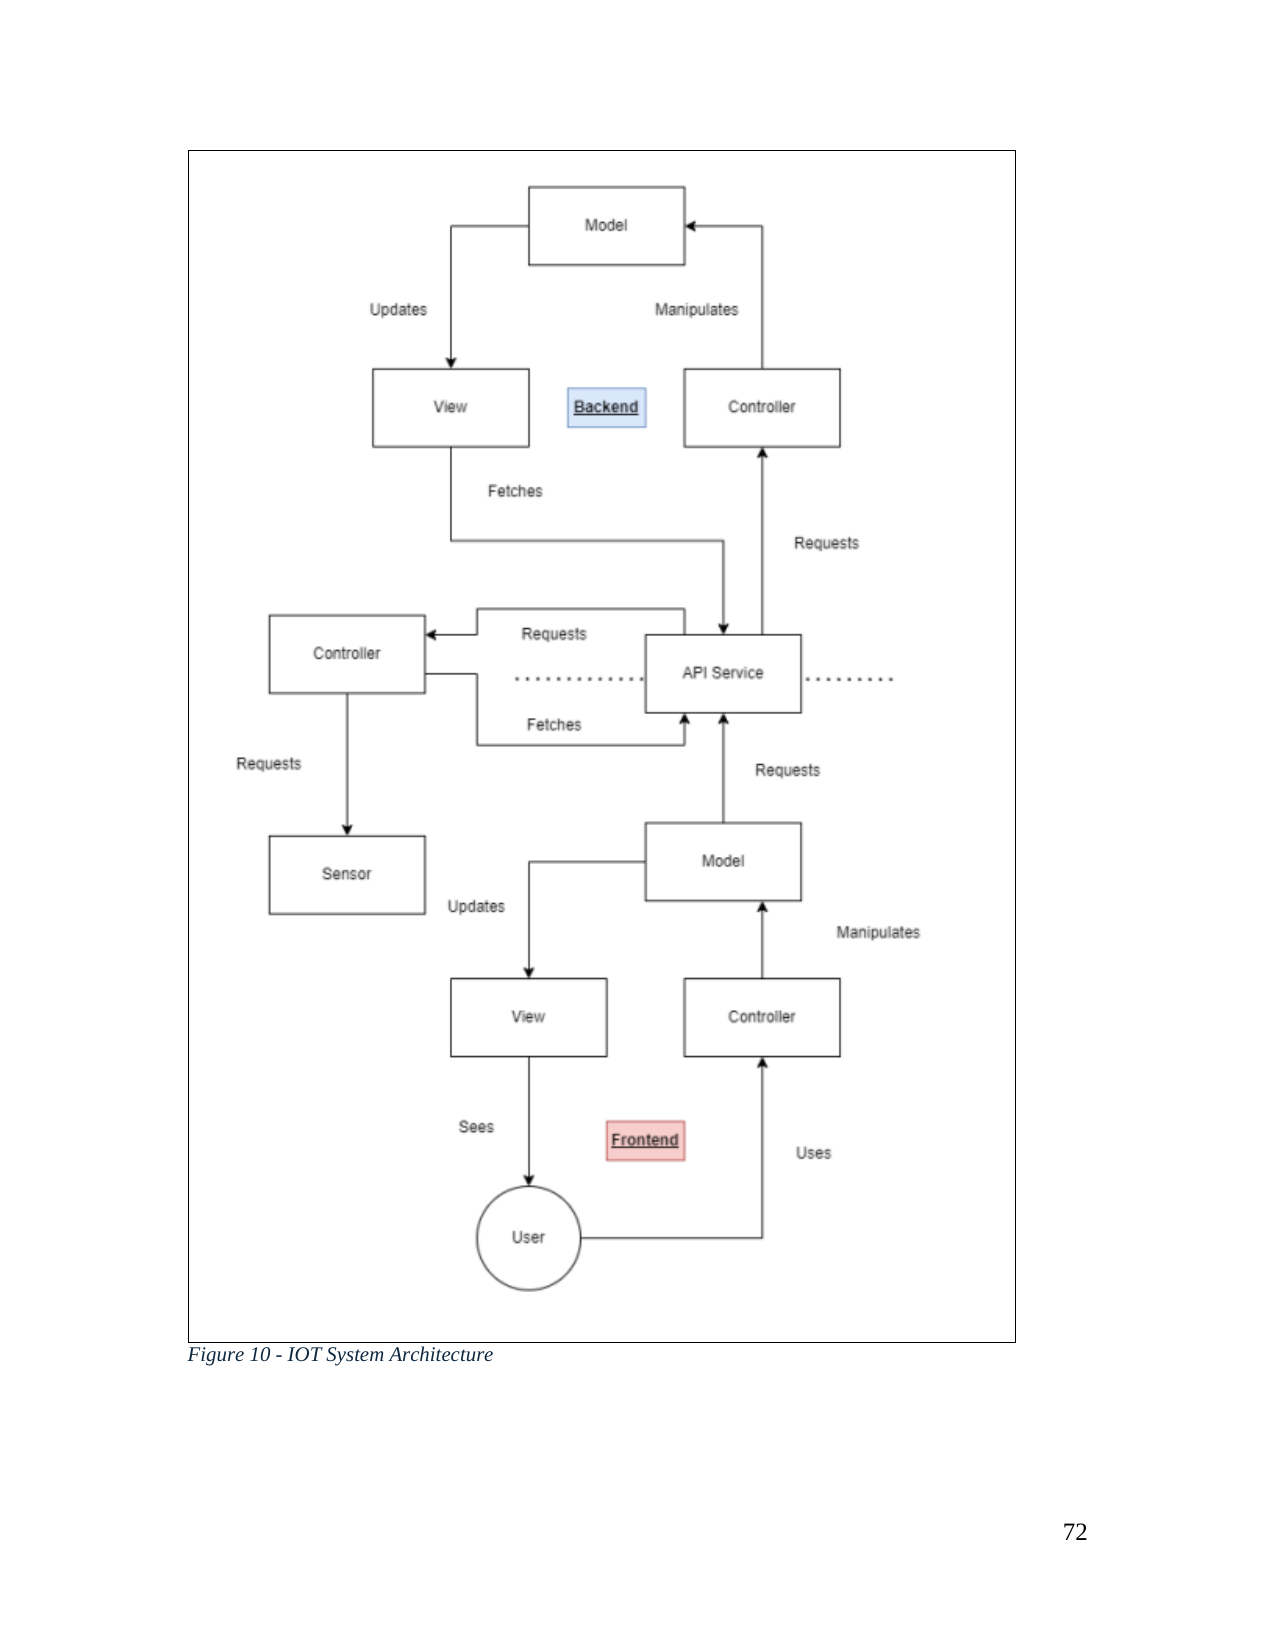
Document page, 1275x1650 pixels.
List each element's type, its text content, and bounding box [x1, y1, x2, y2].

picture [189, 151, 1015, 1342]
text Figure 10 - IOT System Architecture [187, 1342, 1087, 1366]
